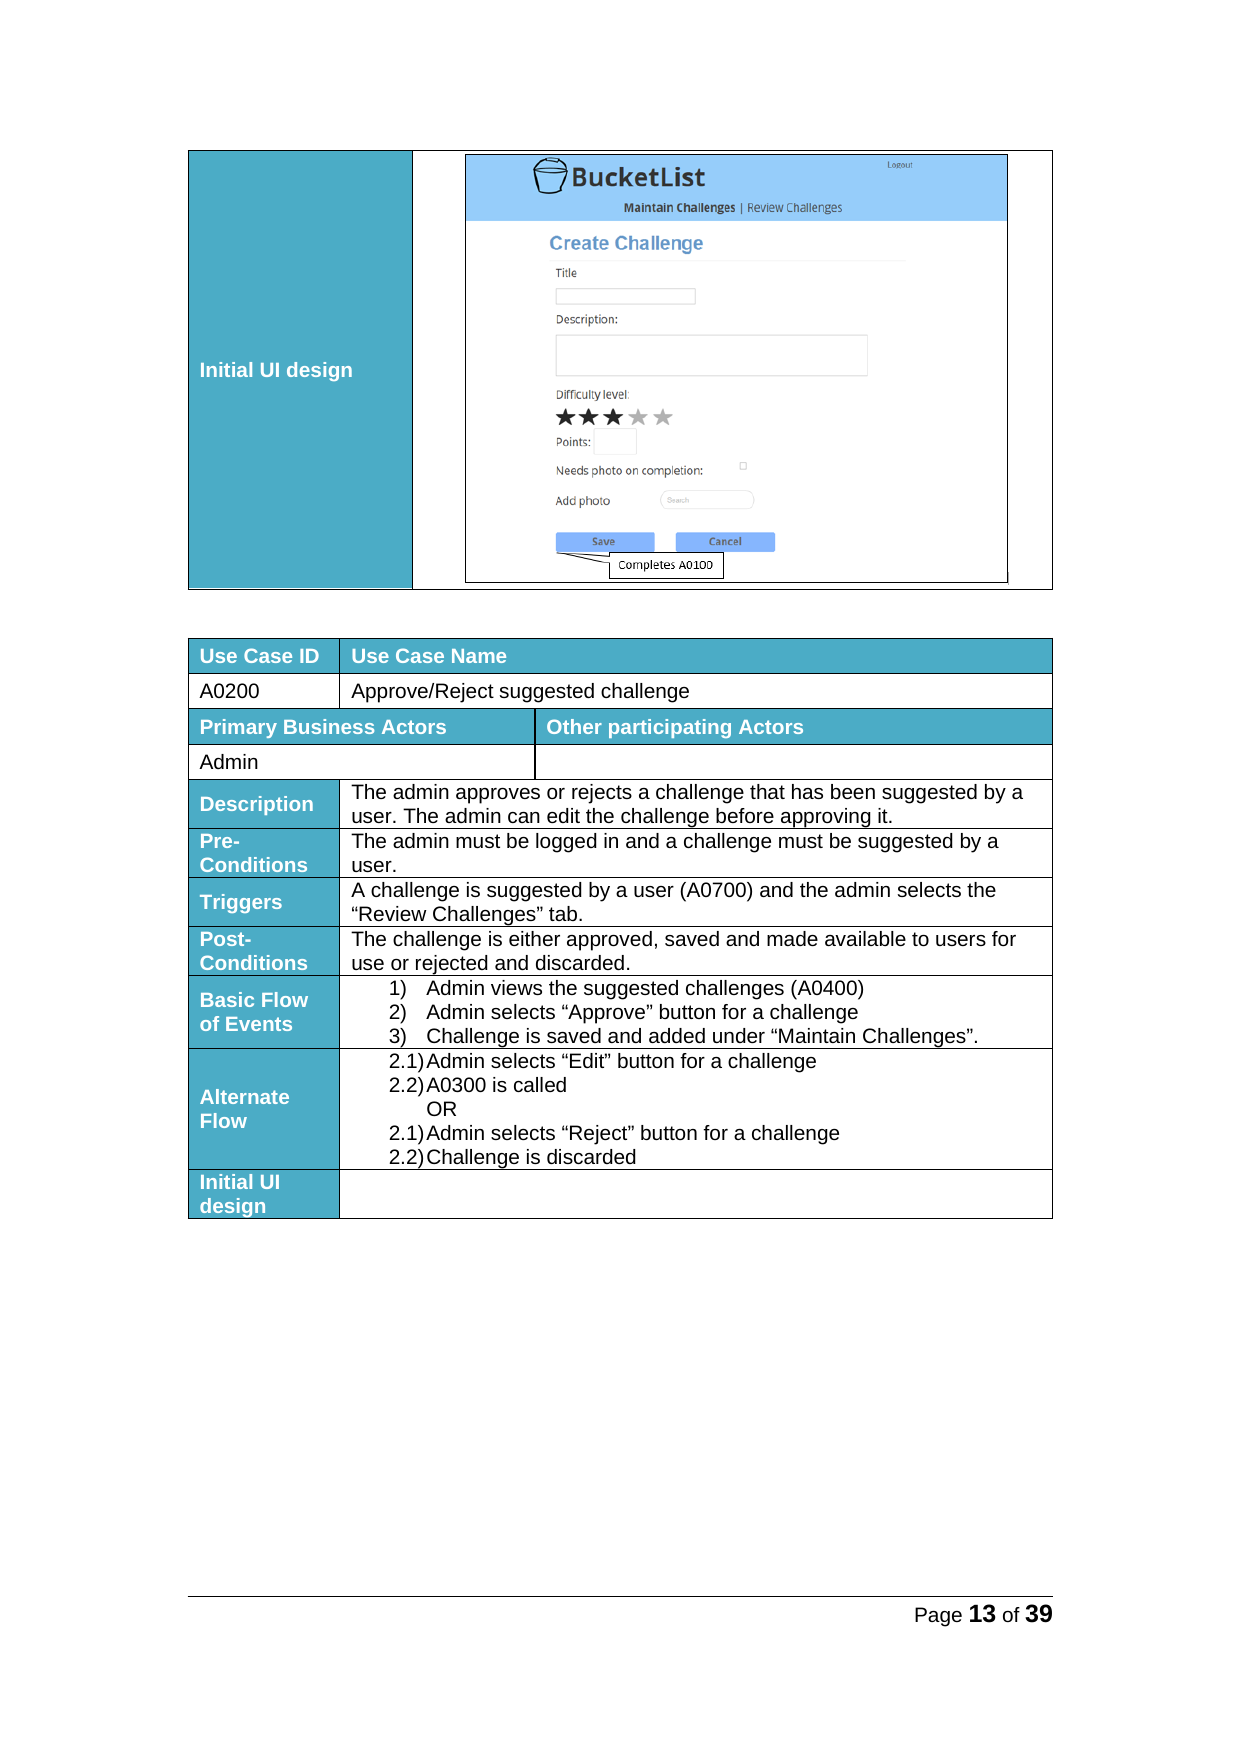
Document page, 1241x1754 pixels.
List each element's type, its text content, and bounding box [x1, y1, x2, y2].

table_cell [413, 151, 460, 588]
table_cell Description [189, 780, 339, 828]
table_cell Primary Business Actors [189, 709, 534, 744]
table_cell Initial UI design [189, 1170, 339, 1218]
table_cell Admin views the suggested challenges (A0400) Admin selects “Approve” button for a challenge Challenge is saved and added under “Maintain Challenges”. [340, 976, 1052, 1048]
table_cell Admin selects “Edit” button for a challenge A0300 is called OR Admin selects “Reject” button for a challenge Challenge is discarded [340, 1049, 1052, 1169]
picture [460, 151, 1009, 589]
table_cell Basic Flow of Events [189, 976, 339, 1048]
table_cell Approve/Reject suggested challenge [340, 674, 1052, 708]
table_cell The challenge is either approved, saved and made available to users for use or rejected and discarded. [340, 927, 1052, 975]
table_cell A challenge is suggested by a user (A0700) and the admin selects the “Review Challenges” tab. [340, 878, 1052, 926]
table_cell Post-Conditions [189, 927, 339, 975]
table_cell Other participating Actors [536, 709, 1052, 744]
table_cell The admin approves or rejects a challenge that has been suggested by a user. The admin can edit the challenge before approving it. [340, 780, 1052, 828]
table_cell [340, 1170, 1052, 1218]
table_header Use Case ID [189, 639, 339, 673]
table_cell A0200 [189, 674, 339, 708]
table_cell Admin [189, 745, 534, 779]
table_cell Alternate Flow [189, 1049, 339, 1169]
table_cell [1009, 151, 1052, 588]
table_cell [536, 745, 1052, 779]
table_cell Initial UI design [189, 151, 412, 588]
table_cell The admin must be logged in and a challenge must be suggested by a user. [340, 829, 1052, 877]
table_cell Pre-Conditions [189, 829, 339, 877]
table_cell Triggers [189, 878, 339, 926]
table_header Use Case Name [340, 639, 1052, 673]
